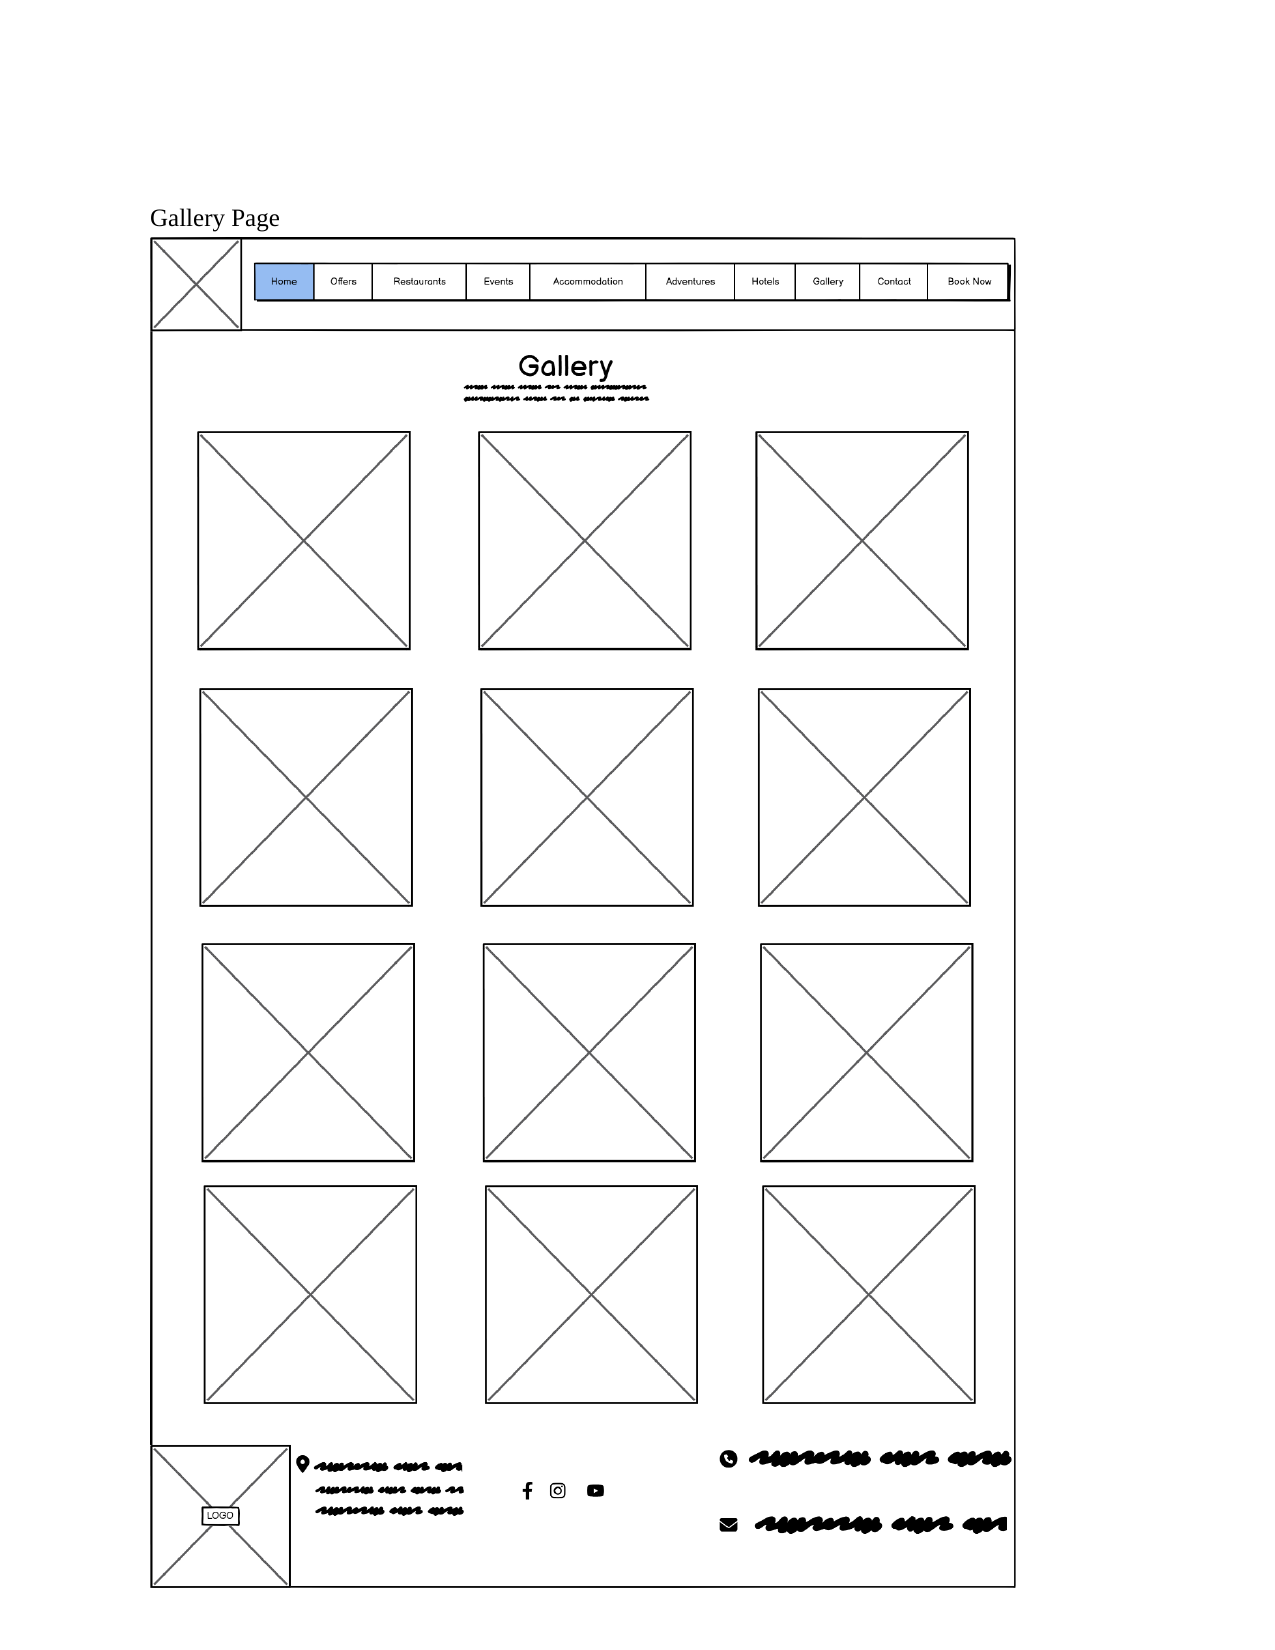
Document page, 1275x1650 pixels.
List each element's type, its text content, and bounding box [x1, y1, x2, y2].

subtitle Gallery Page [150, 203, 1125, 232]
picture [150, 237, 1016, 1588]
